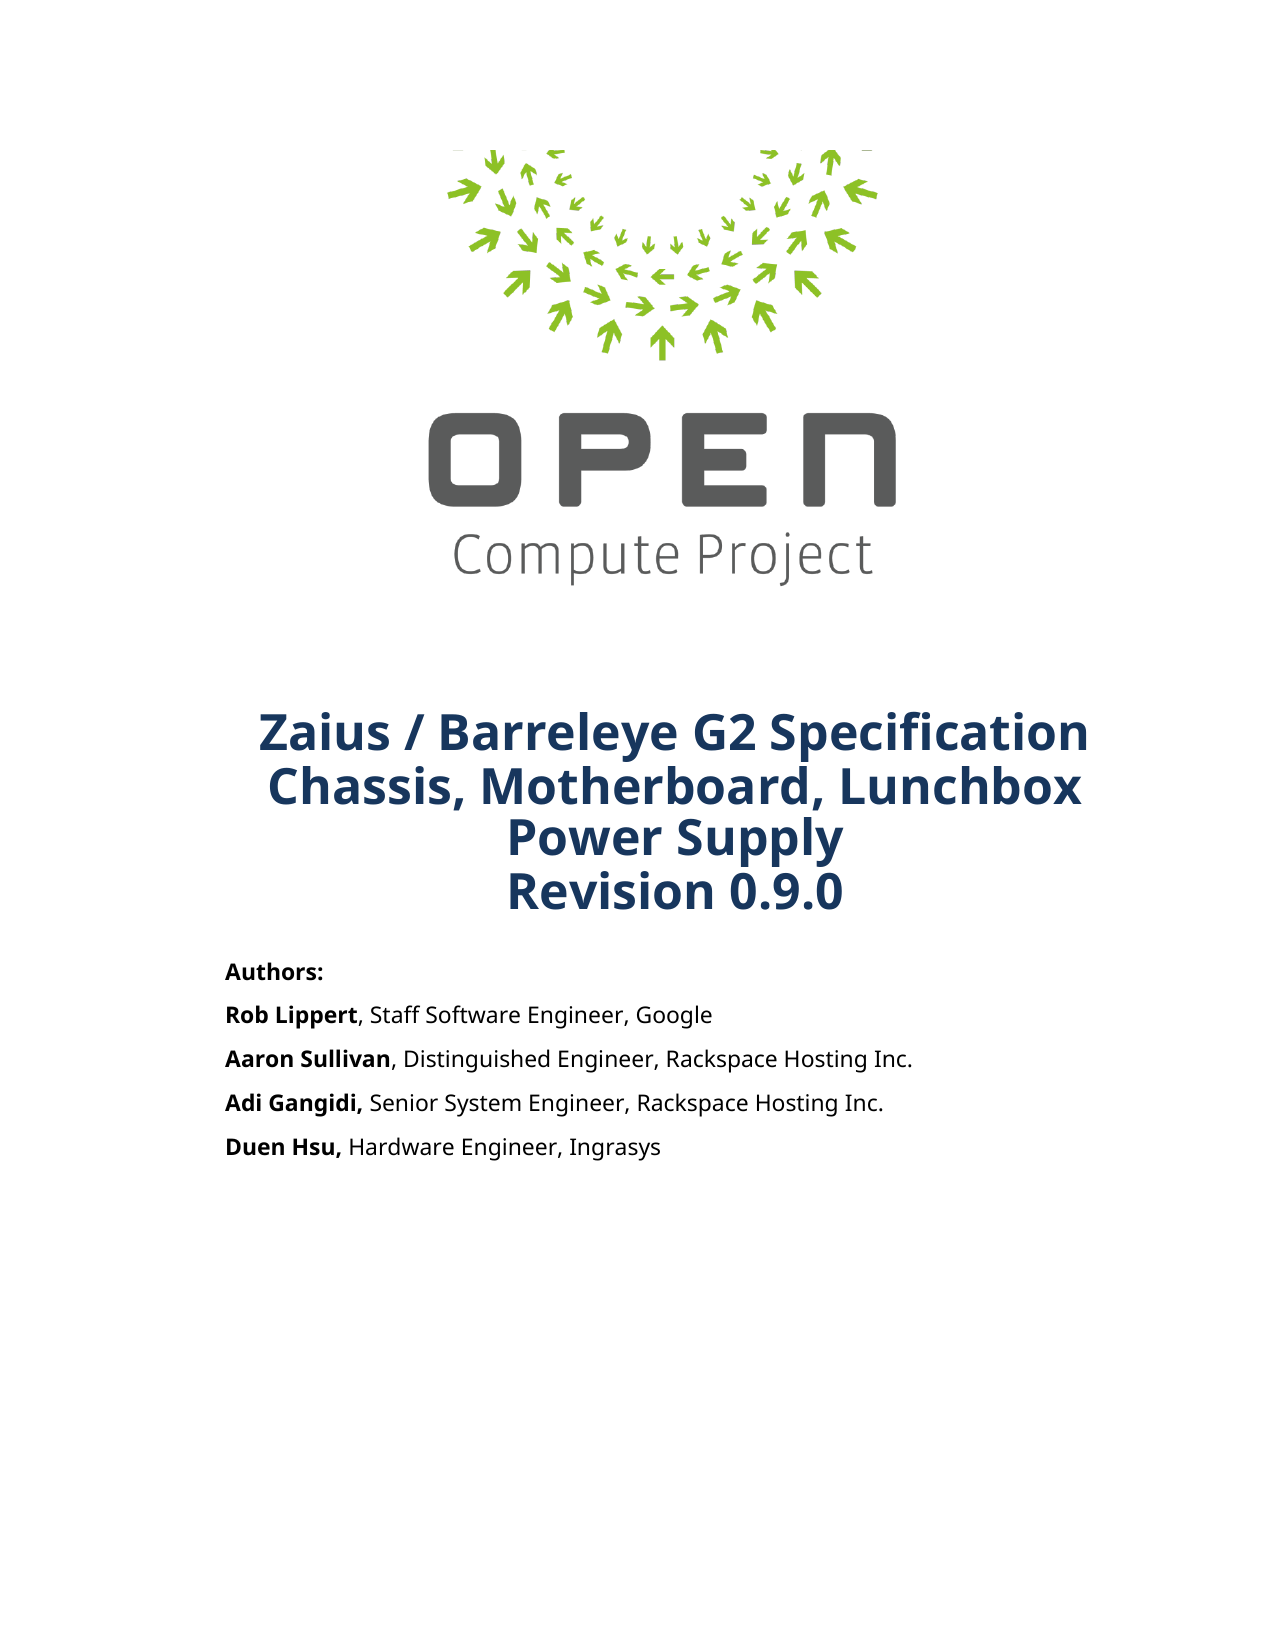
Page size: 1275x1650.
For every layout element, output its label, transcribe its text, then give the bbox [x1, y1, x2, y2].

text Duen Hsu, Hardware Engineer, Ingrasys [225, 1131, 1125, 1162]
picture [225, 150, 1125, 595]
text Rob Lippert, Staff Software Engineer, Google [225, 999, 1125, 1031]
title Chassis, Motherboard, Lunchbox Power Supply Revision 0.9.0 [225, 761, 1125, 924]
text Authors: [225, 956, 1125, 987]
text Aaron Sullivan, Distinguished Engineer, Rackspace Hosting Inc. [225, 1043, 1125, 1074]
text Adi Gangidi, Senior System Engineer, Rackspace Hosting Inc. [225, 1087, 1125, 1118]
title Zaius / Barreleye G2 Specification [225, 706, 1125, 761]
